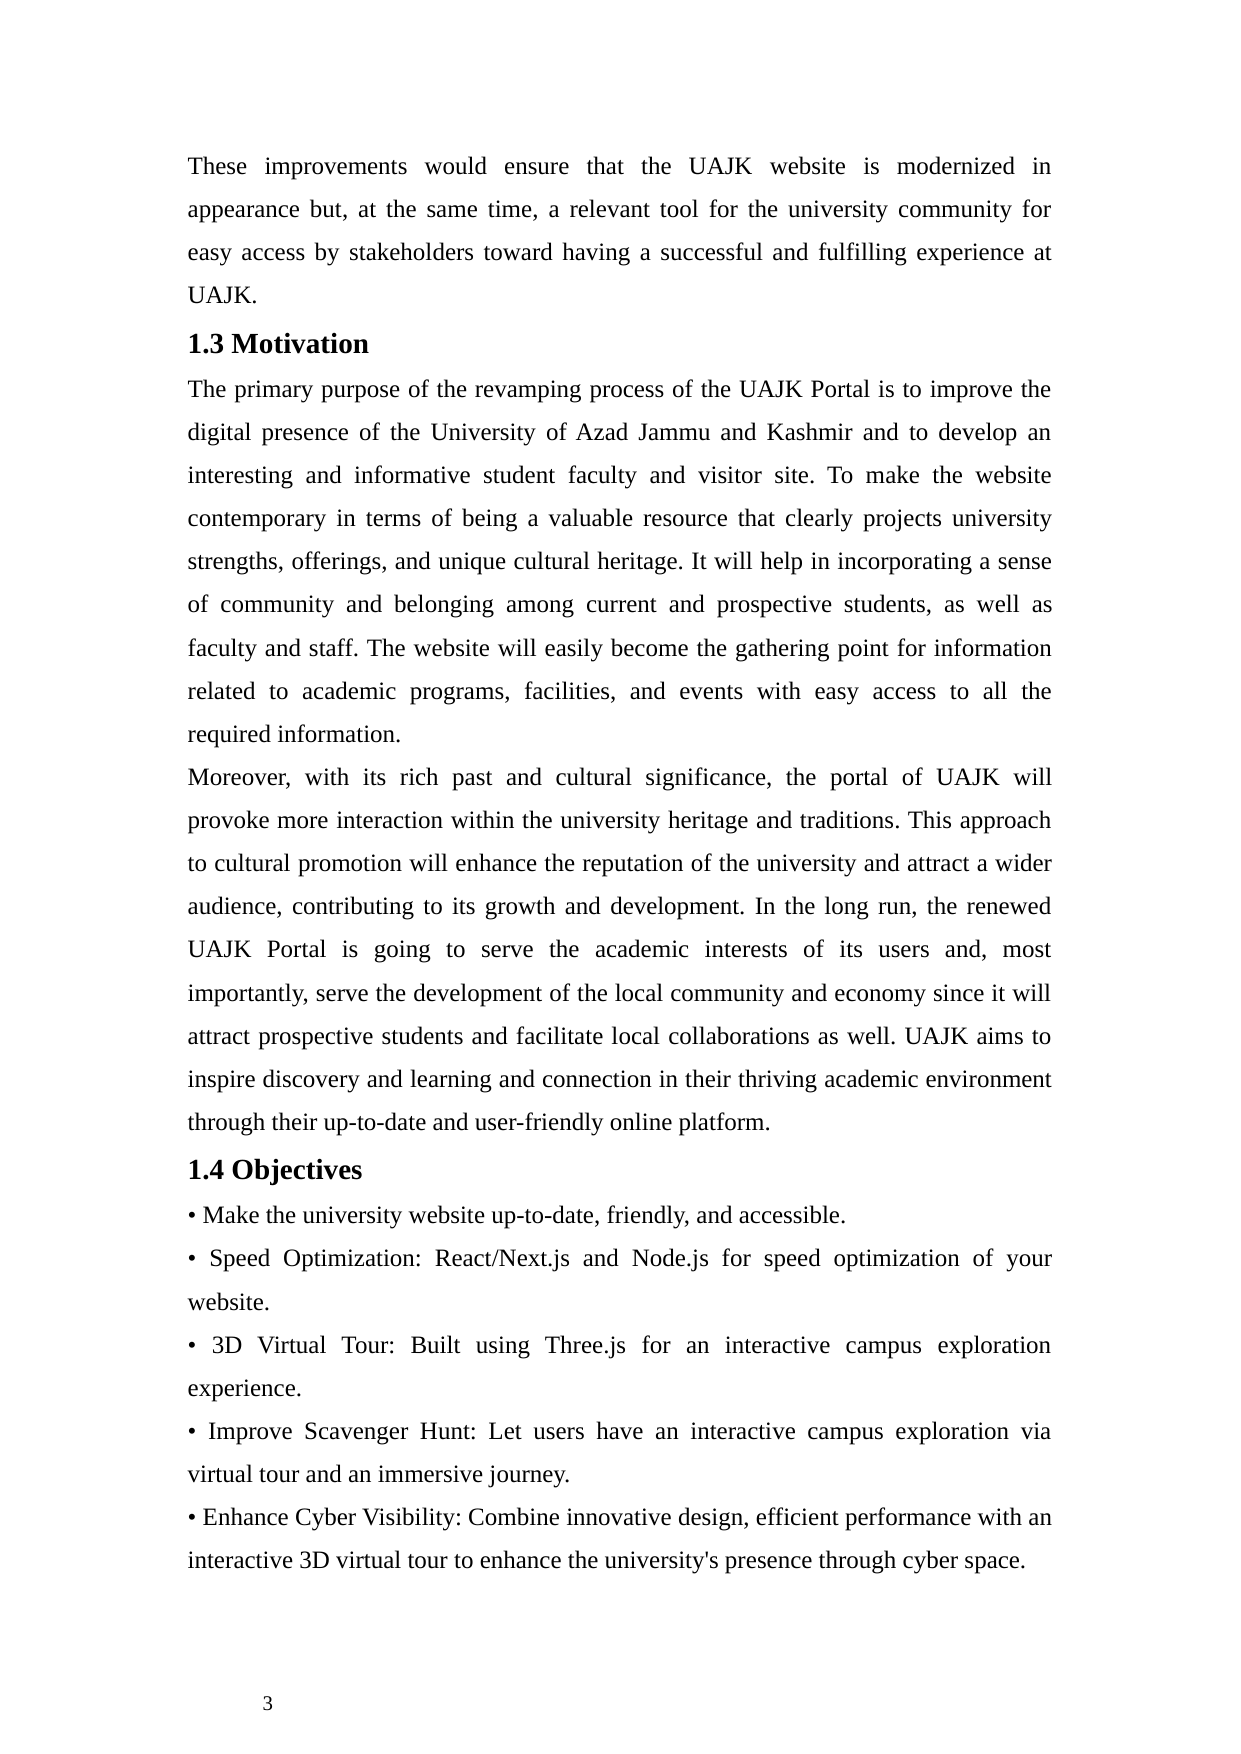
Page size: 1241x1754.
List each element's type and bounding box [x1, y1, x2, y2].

text [187, 151, 1053, 1574]
